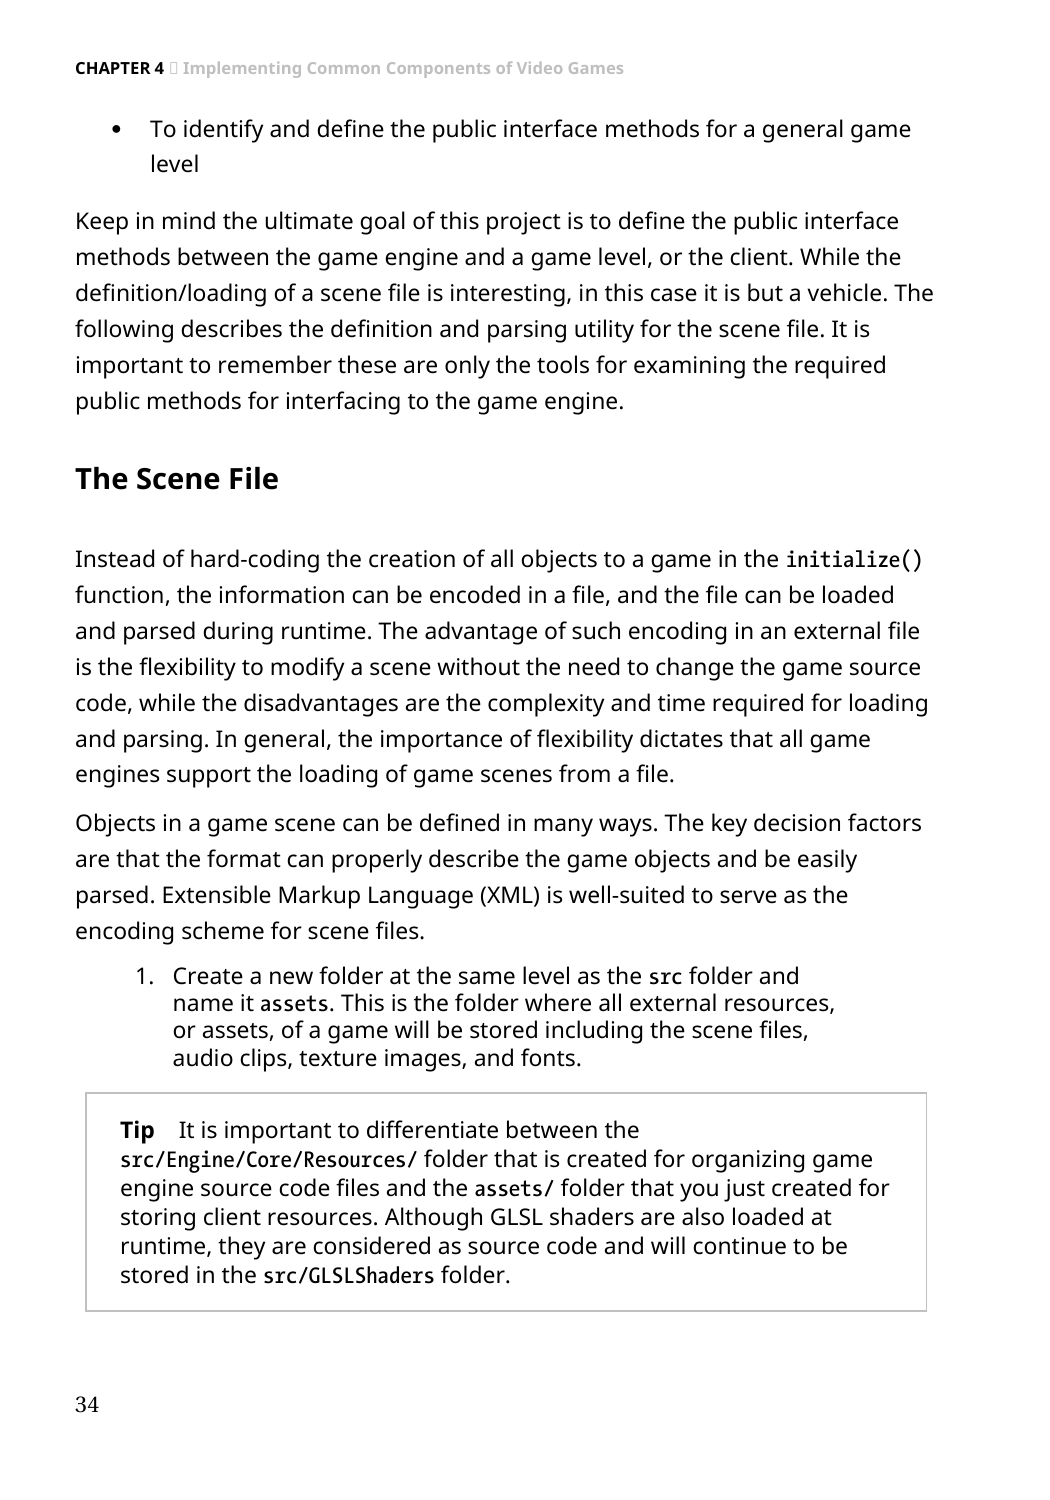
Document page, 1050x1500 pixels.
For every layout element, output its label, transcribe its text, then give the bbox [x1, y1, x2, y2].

text To identify and define the public interface methods for a general game level [112, 112, 937, 180]
text Tip It is important to differentiate between the src/Engine/Core/Resources/ folder that is created for organizing game engine source code files and the assets/ folder that you just created for storing client resources. Although GLSL shaders are also loaded at runtime, they are considered as source code and will continue to be stored in the src/GLSLShaders folder. [87, 1094, 926, 1310]
text Objects in a game scene can be defined in many ways. The key decision factors are that the format can properly describe the game objects and be easily parsed. Extensible Markup Language (XML) is well-suited to serve as the encoding scheme for scene files. [75, 807, 937, 946]
subtitle The Scene File [75, 458, 937, 498]
text Instead of hard-coding the creation of all objects to a game in the initialize() function, the information can be encoded in a file, and the file can be loaded and parsed during runtime. The advantage of such encoding in an external file is the flexibility to modify a scene without the need to change the game source code, while the disadvantages are the complexity and time required for loading and parsing. In general, the importance of flexibility dictates that all game engines support the loading of game scenes from a file. [75, 543, 937, 790]
list Create a new folder at the same level as the src folder and name it assets. This is the folder where all external resources, or assets, of a game will be stored including the scene files, audio clips, texture images, and fonts. [135, 963, 847, 1071]
text Keep in mind the ultimate goal of this project is to define the public interface methods between the game engine and a game level, or the client. While the definition/loading of a scene file is interesting, in this case it is but a vehicle. The following describes the definition and parsing utility for the scene file. It is important to remember these are only the tools for examining the required public methods for interfacing to the game engine. [75, 205, 937, 416]
